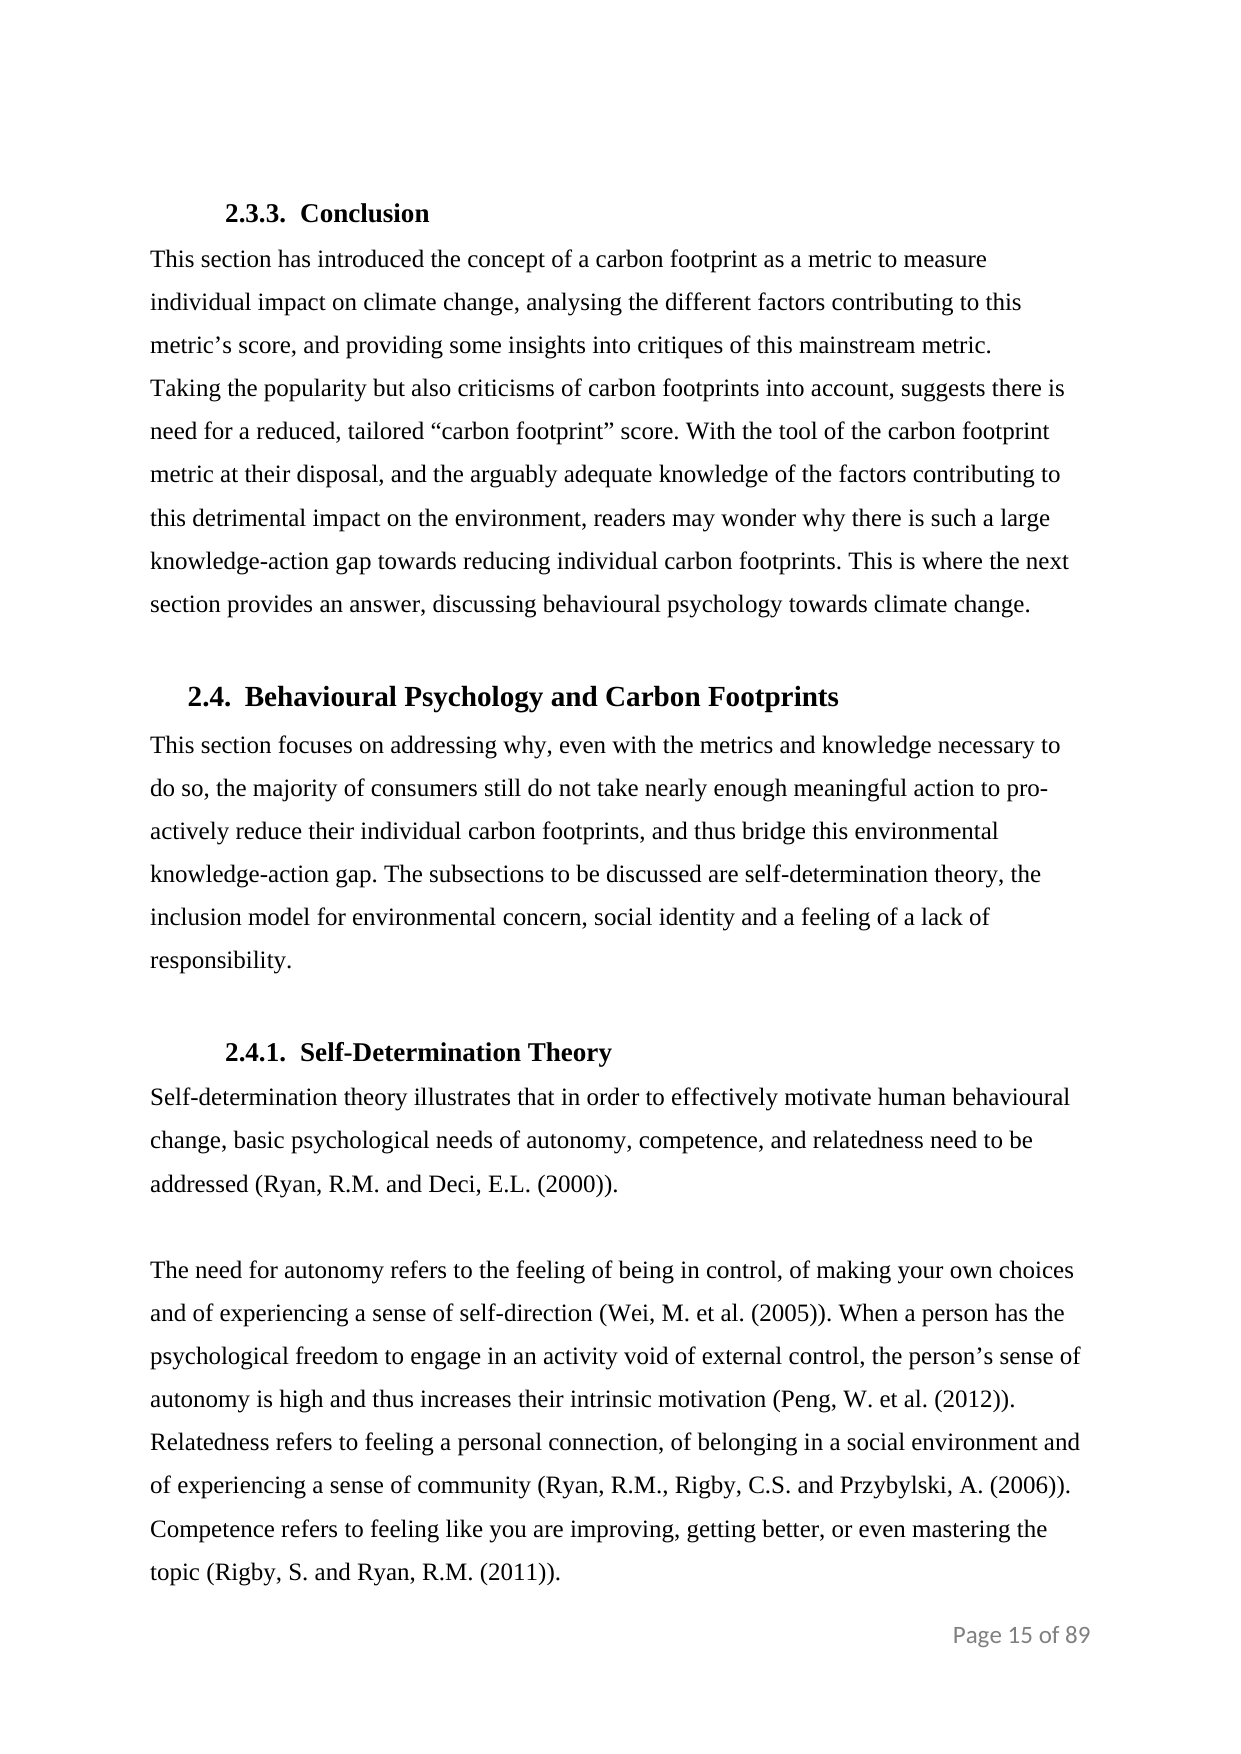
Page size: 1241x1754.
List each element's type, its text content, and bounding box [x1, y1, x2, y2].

text The need for autonomy refers to the feeling of being in control, of making your own choices and of experiencing a sense of self-direction (Wei, M. et al. (2005)). When a person has the psychological freedom to engage in an activity void of external control, the person’s sense of autonomy is high and thus increases their intrinsic motivation (Peng, W. et al. (2012)). Relatedness refers to feeling a personal connection, of belonging in a social environment and of experiencing a sense of community (Ryan, R.M., Rigby, C.S. and Przybylski, A. (2006)). Competence refers to feeling like you are improving, getting better, or even mastering the topic (Rigby, S. and Ryan, R.M. (2011)). [150, 1255, 1090, 1586]
subtitle Conclusion [209, 197, 1090, 228]
subtitle Self-Determination Theory [209, 1036, 1090, 1067]
text This section focuses on addressing why, even with the metrics and knowledge necessary to do so, the majority of consumers still do not take nearly enough meaningful action to pro-actively reduce their individual carbon footprints, and thus bridge this environmental knowledge-action gap. The subsections to be discussed are self-determination theory, the inclusion model for environmental concern, social identity and a feeling of a lack of responsibility. [150, 730, 1090, 974]
text This section has introduced the concept of a carbon footprint as a metric to measure individual impact on climate change, analysing the different factors contributing to this metric’s score, and providing some insights into critiques of this mainstream metric. [150, 244, 1090, 359]
text Taking the popularity but also criticisms of carbon footprints into account, suggests there is need for a reduced, tailored “carbon footprint” score. With the tool of the carbon footprint metric at their disposal, and the arguably adequate knowledge of the factors contributing to this detrimental impact on the environment, readers may wonder why there is such a large knowledge-action gap towards reducing individual carbon footprints. This is where the next section provides an answer, discussing behavioural psychology towards climate change. [150, 373, 1090, 618]
text Self-determination theory illustrates that in order to effectively motivate human behavioural change, basic psychological needs of autonomy, competence, and relatedness need to be addressed (Ryan, R.M. and Deci, E.L. (2000)). [150, 1082, 1090, 1197]
subtitle Behavioural Psychology and Carbon Footprints [187, 679, 1090, 713]
